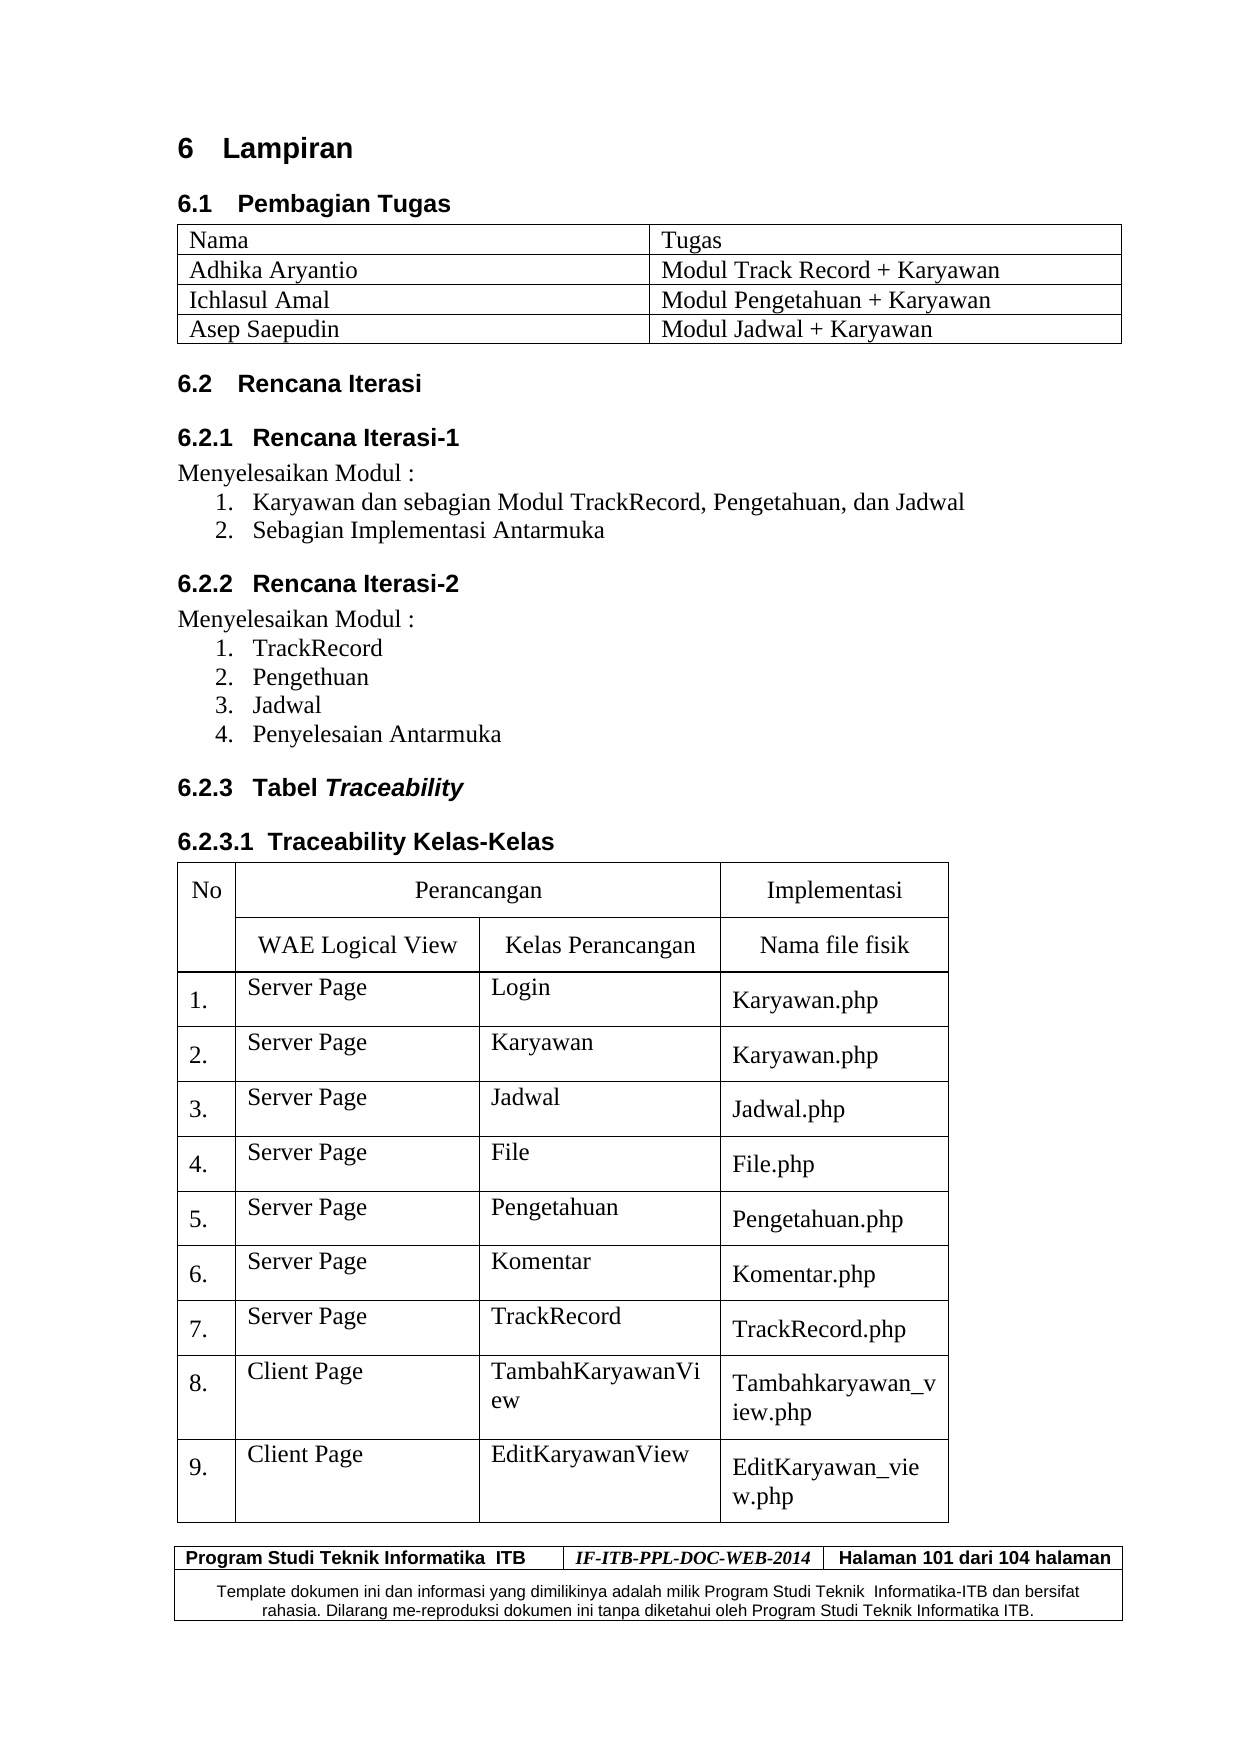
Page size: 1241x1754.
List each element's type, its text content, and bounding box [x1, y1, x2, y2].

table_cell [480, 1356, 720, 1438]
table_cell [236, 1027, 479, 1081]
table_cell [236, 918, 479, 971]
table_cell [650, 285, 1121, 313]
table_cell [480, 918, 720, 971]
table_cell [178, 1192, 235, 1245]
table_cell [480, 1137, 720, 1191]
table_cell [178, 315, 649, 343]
list Sebagian Implementasi Antarmuka [215, 516, 1122, 544]
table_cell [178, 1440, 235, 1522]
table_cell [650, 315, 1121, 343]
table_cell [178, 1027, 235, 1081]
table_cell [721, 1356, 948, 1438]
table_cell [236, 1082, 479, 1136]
text Menyelesaikan Modul : [177, 604, 1122, 633]
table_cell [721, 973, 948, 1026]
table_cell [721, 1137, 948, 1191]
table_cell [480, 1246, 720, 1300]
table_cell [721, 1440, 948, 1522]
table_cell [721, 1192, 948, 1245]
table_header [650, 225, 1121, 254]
list Karyawan dan sebagian Modul TrackRecord, Pengetahuan, dan Jadwal [215, 487, 1122, 516]
subtitle Rencana Iterasi-1 [177, 423, 1122, 452]
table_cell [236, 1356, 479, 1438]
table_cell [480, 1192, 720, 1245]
subtitle Tabel Traceability [177, 773, 1122, 802]
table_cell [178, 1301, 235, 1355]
subtitle Rencana Iterasi [177, 369, 1122, 398]
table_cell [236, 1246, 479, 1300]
list Jadwal [215, 691, 1122, 719]
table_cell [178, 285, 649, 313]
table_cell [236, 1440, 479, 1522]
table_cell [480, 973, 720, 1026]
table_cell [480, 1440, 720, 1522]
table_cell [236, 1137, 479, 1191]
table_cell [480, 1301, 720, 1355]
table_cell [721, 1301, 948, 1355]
subtitle Lampiran [177, 131, 1122, 164]
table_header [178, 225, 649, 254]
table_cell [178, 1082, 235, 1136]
subtitle Pembagian Tugas [177, 189, 1122, 218]
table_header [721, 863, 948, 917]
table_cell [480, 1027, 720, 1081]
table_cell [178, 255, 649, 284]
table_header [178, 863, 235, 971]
list Penyelesaian Antarmuka [215, 719, 1122, 748]
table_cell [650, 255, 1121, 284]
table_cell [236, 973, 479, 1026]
subtitle Rencana Iterasi-2 [177, 569, 1122, 598]
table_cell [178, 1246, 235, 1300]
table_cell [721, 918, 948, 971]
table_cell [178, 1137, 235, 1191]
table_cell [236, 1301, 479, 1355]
list Pengethuan [215, 662, 1122, 691]
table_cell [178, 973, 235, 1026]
list TrackRecord [215, 633, 1122, 662]
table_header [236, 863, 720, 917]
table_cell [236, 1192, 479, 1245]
text Menyelesaikan Modul : [177, 458, 1122, 487]
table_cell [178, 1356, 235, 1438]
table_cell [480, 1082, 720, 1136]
subtitle Traceability Kelas-Kelas [177, 827, 1122, 856]
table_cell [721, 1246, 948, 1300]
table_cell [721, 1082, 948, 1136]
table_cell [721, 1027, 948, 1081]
